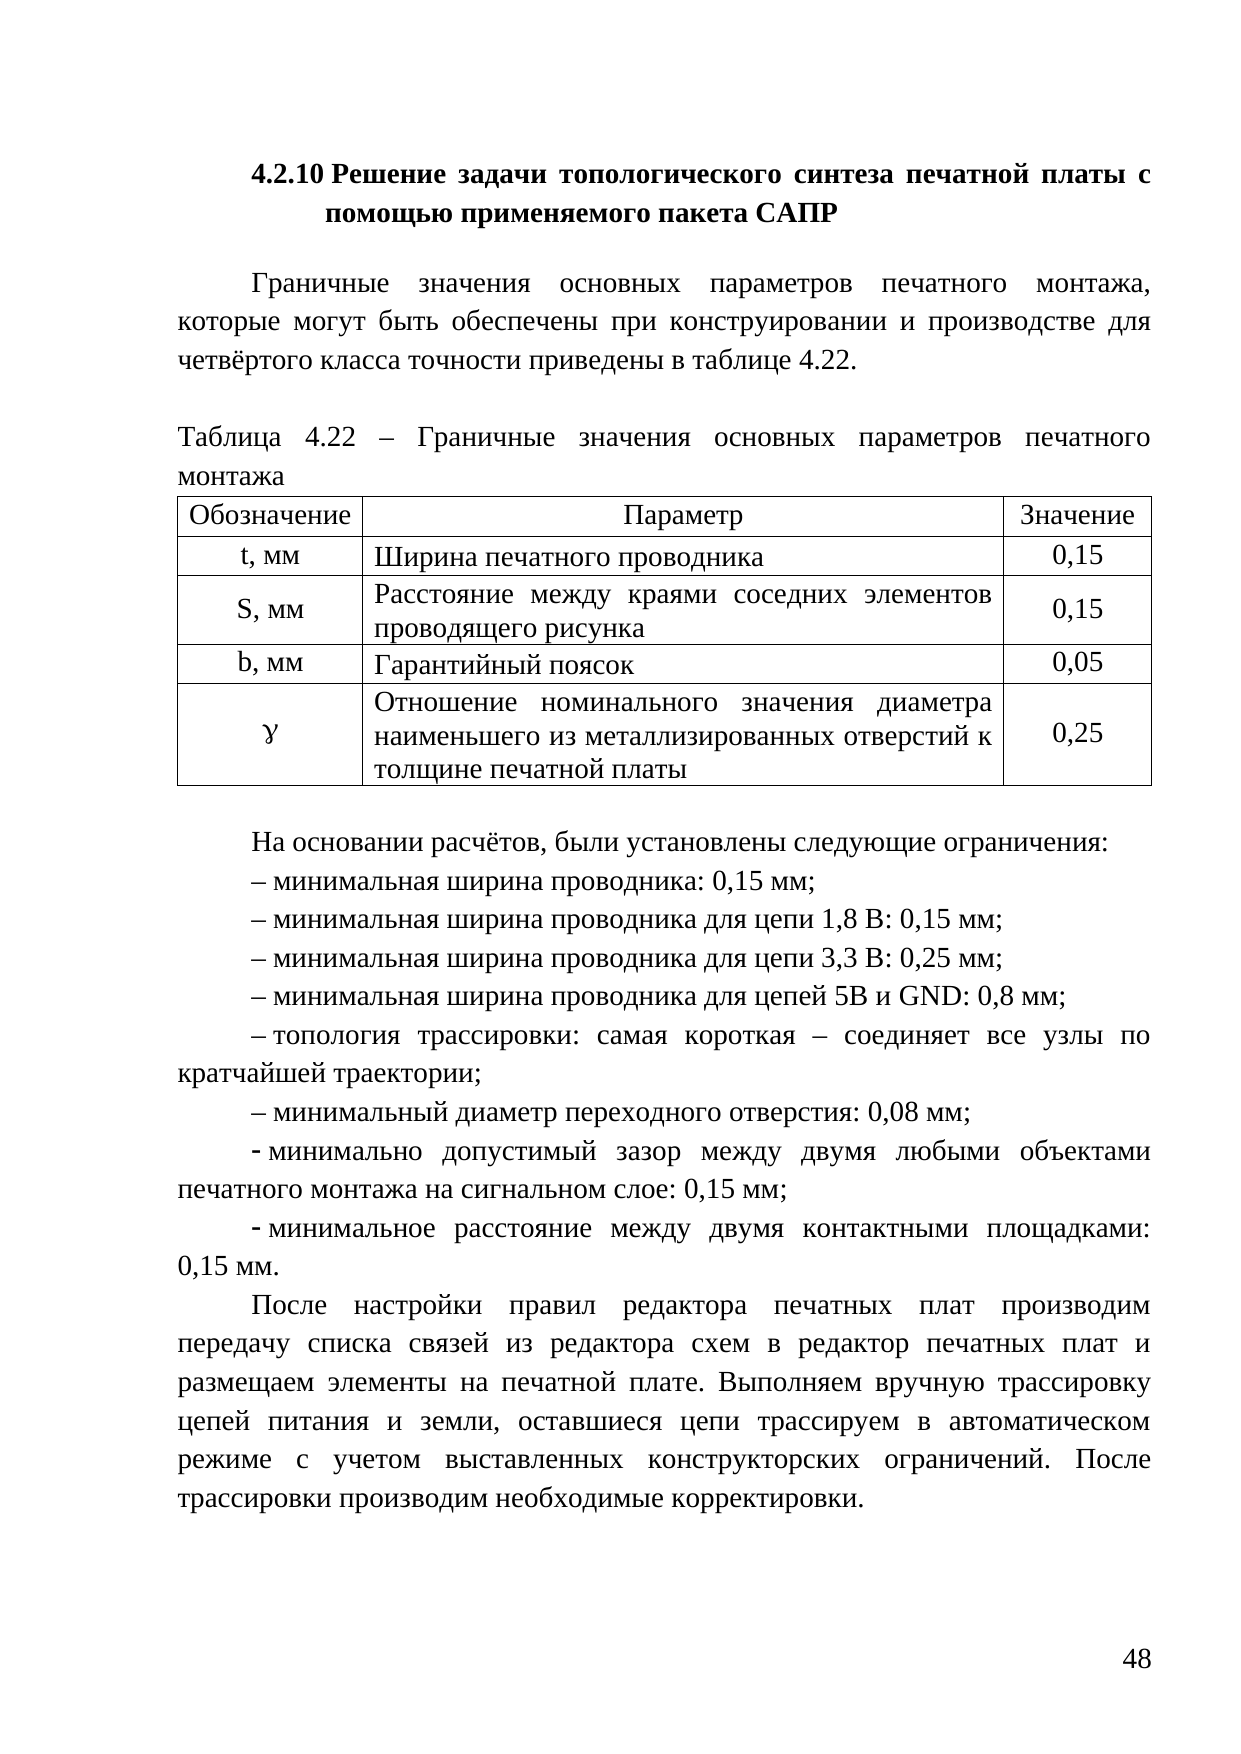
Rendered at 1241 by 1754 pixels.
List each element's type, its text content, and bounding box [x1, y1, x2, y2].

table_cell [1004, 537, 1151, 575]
text На основании расчётов, были установлены следующие ограничения: [177, 824, 1152, 858]
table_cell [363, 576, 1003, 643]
text  минимально допустимый зазор между двумя любыми объектами печатного монтажа на сигнальном слое: 0,15 мм; [177, 1133, 1152, 1205]
text – минимальная ширина проводника: 0,15 мм; [177, 863, 1152, 896]
text После настройки правил редактора печатных плат производим передачу списка связей из редактора схем в редактор печатных плат и размещаем элементы на печатной плате. Выполняем вручную трассировку цепей питания и земли, оставшиеся цепи трассируем в автоматическом режиме с учетом выставленных конструкторских ограничений. После трассировки производим необходимые корректировки. [177, 1287, 1152, 1513]
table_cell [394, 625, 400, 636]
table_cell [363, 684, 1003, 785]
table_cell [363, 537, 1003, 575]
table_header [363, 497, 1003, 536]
text – минимальная ширина проводника для цепей 5В и GND: 0,8 мм; [177, 978, 1152, 1012]
text  минимальное расстояние между двумя контактными площадками: 0,15 мм. [177, 1210, 1152, 1282]
text Таблица 4.22 – Граничные значения основных параметров печатного монтажа [177, 419, 1152, 491]
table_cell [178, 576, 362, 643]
text – топология трассировки: самая короткая – соединяет все узлы по кратчайшей траектории; [177, 1017, 1152, 1089]
text – минимальная ширина проводника для цепи 1,8 В: 0,15 мм; [177, 901, 1152, 935]
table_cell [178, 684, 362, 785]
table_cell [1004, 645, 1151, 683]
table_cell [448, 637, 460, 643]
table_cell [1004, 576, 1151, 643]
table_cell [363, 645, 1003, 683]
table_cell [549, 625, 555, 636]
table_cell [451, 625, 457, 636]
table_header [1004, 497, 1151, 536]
text – минимальный диаметр переходного отверстия: 0,08 мм; [177, 1094, 1152, 1128]
subtitle Решение задачи топологического синтеза печатной платы с помощью применяемого пакета САПР [251, 157, 1152, 229]
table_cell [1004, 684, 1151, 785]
text Граничные значения основных параметров печатного монтажа, которые могут быть обеспечены при конструировании и производстве для четвёртого класса точности приведены в таблице 4.22. [177, 265, 1152, 376]
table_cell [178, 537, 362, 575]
text – минимальная ширина проводника для цепи 3,3 В: 0,25 мм; [177, 940, 1152, 973]
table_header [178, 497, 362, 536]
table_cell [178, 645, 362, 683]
